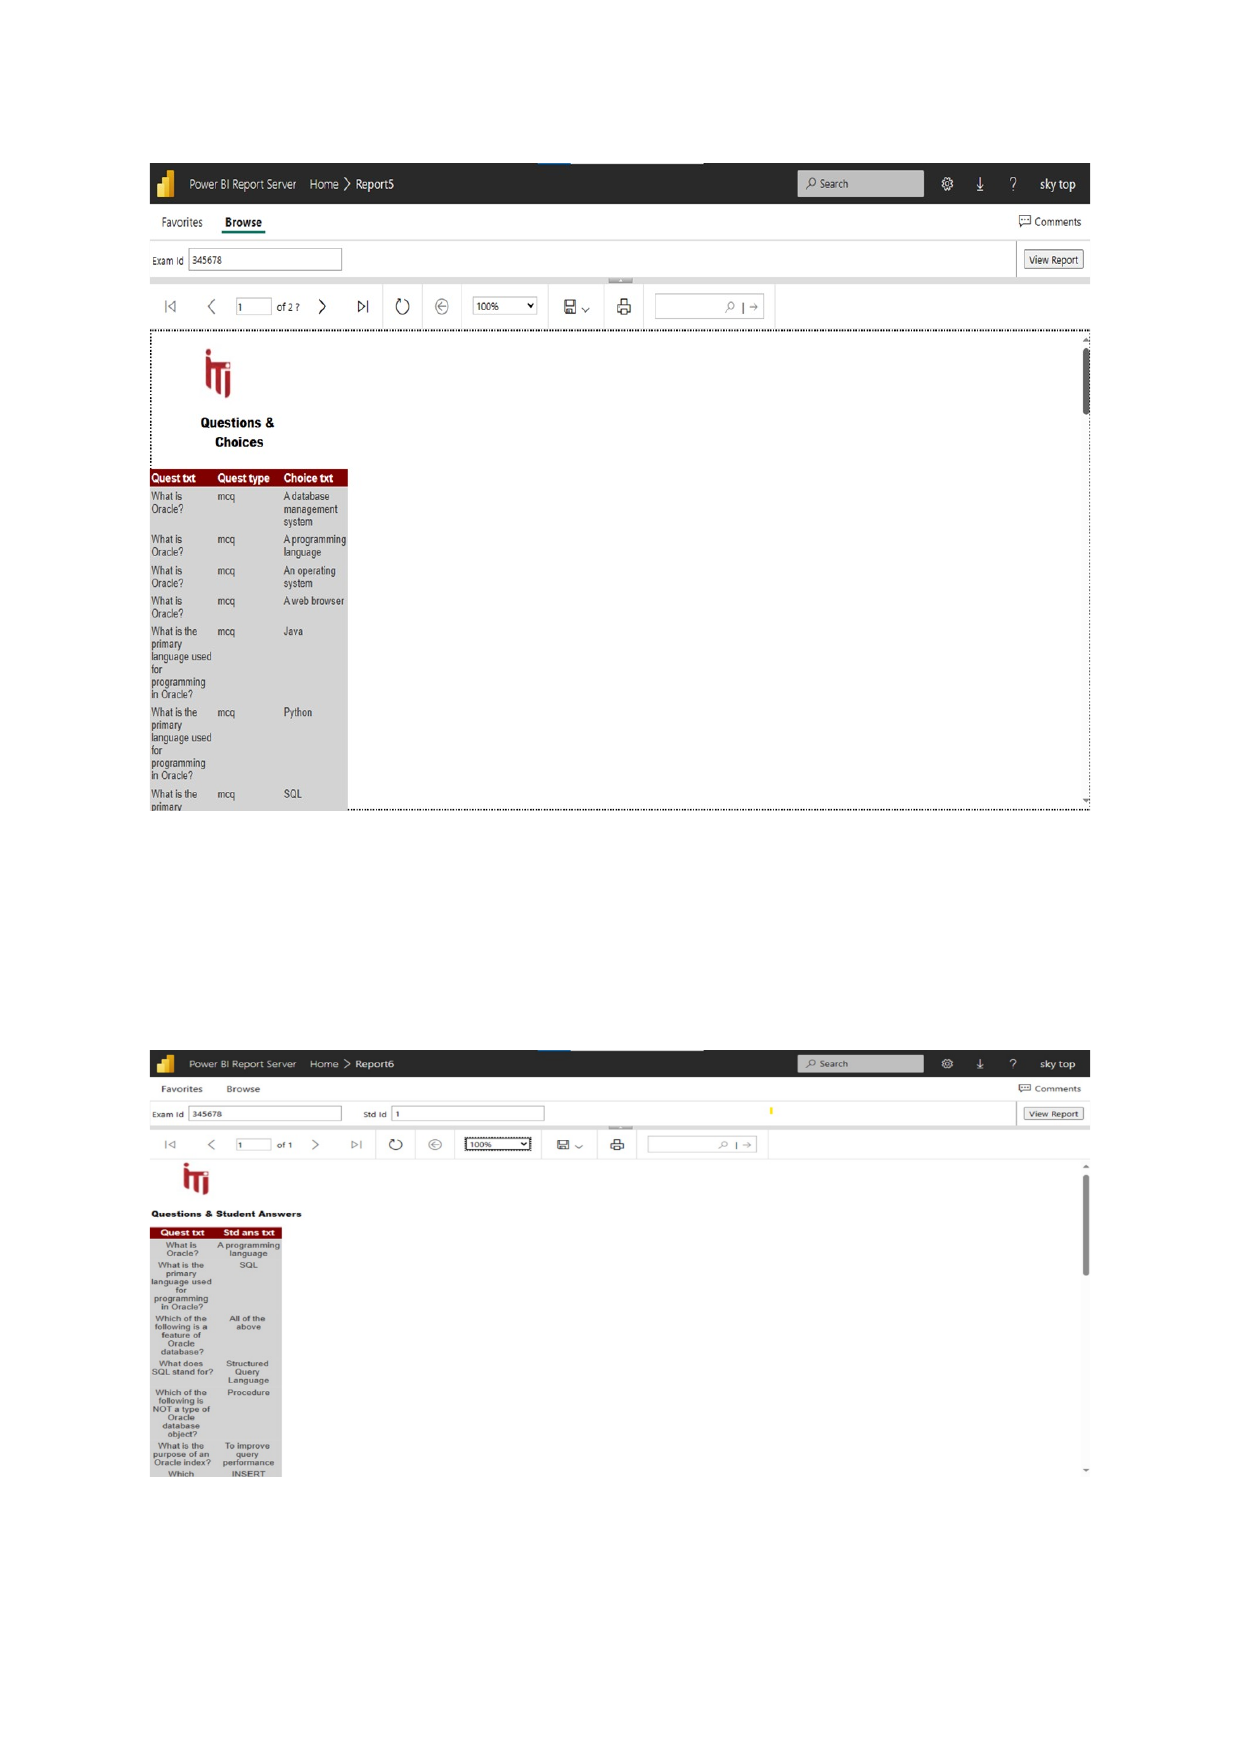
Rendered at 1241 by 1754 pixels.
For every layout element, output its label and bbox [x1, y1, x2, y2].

picture [149, 1050, 1091, 1477]
picture [149, 163, 1091, 811]
